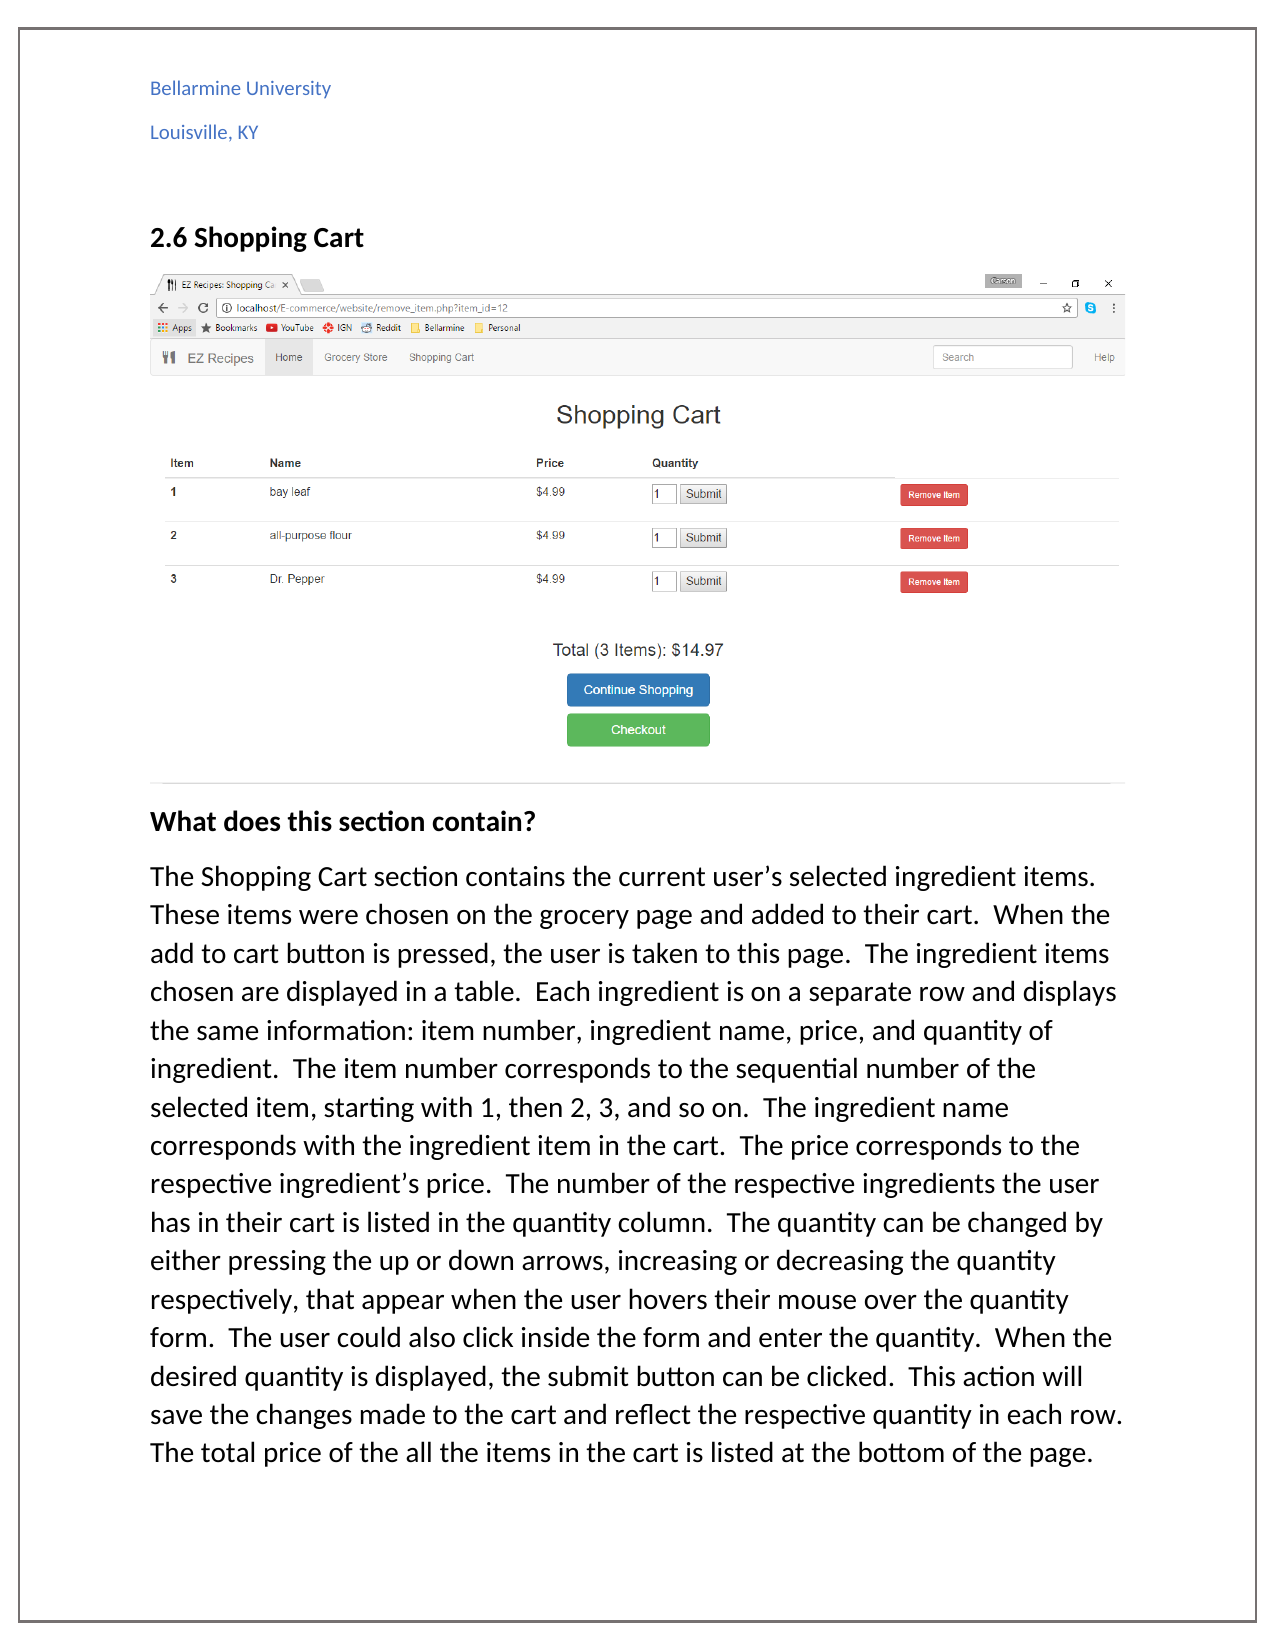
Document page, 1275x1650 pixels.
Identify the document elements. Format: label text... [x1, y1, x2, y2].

text What does this section contain? [150, 803, 1125, 838]
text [150, 858, 1125, 1470]
text 2.6 Shopping Cart [150, 219, 1125, 255]
picture [150, 274, 1125, 784]
